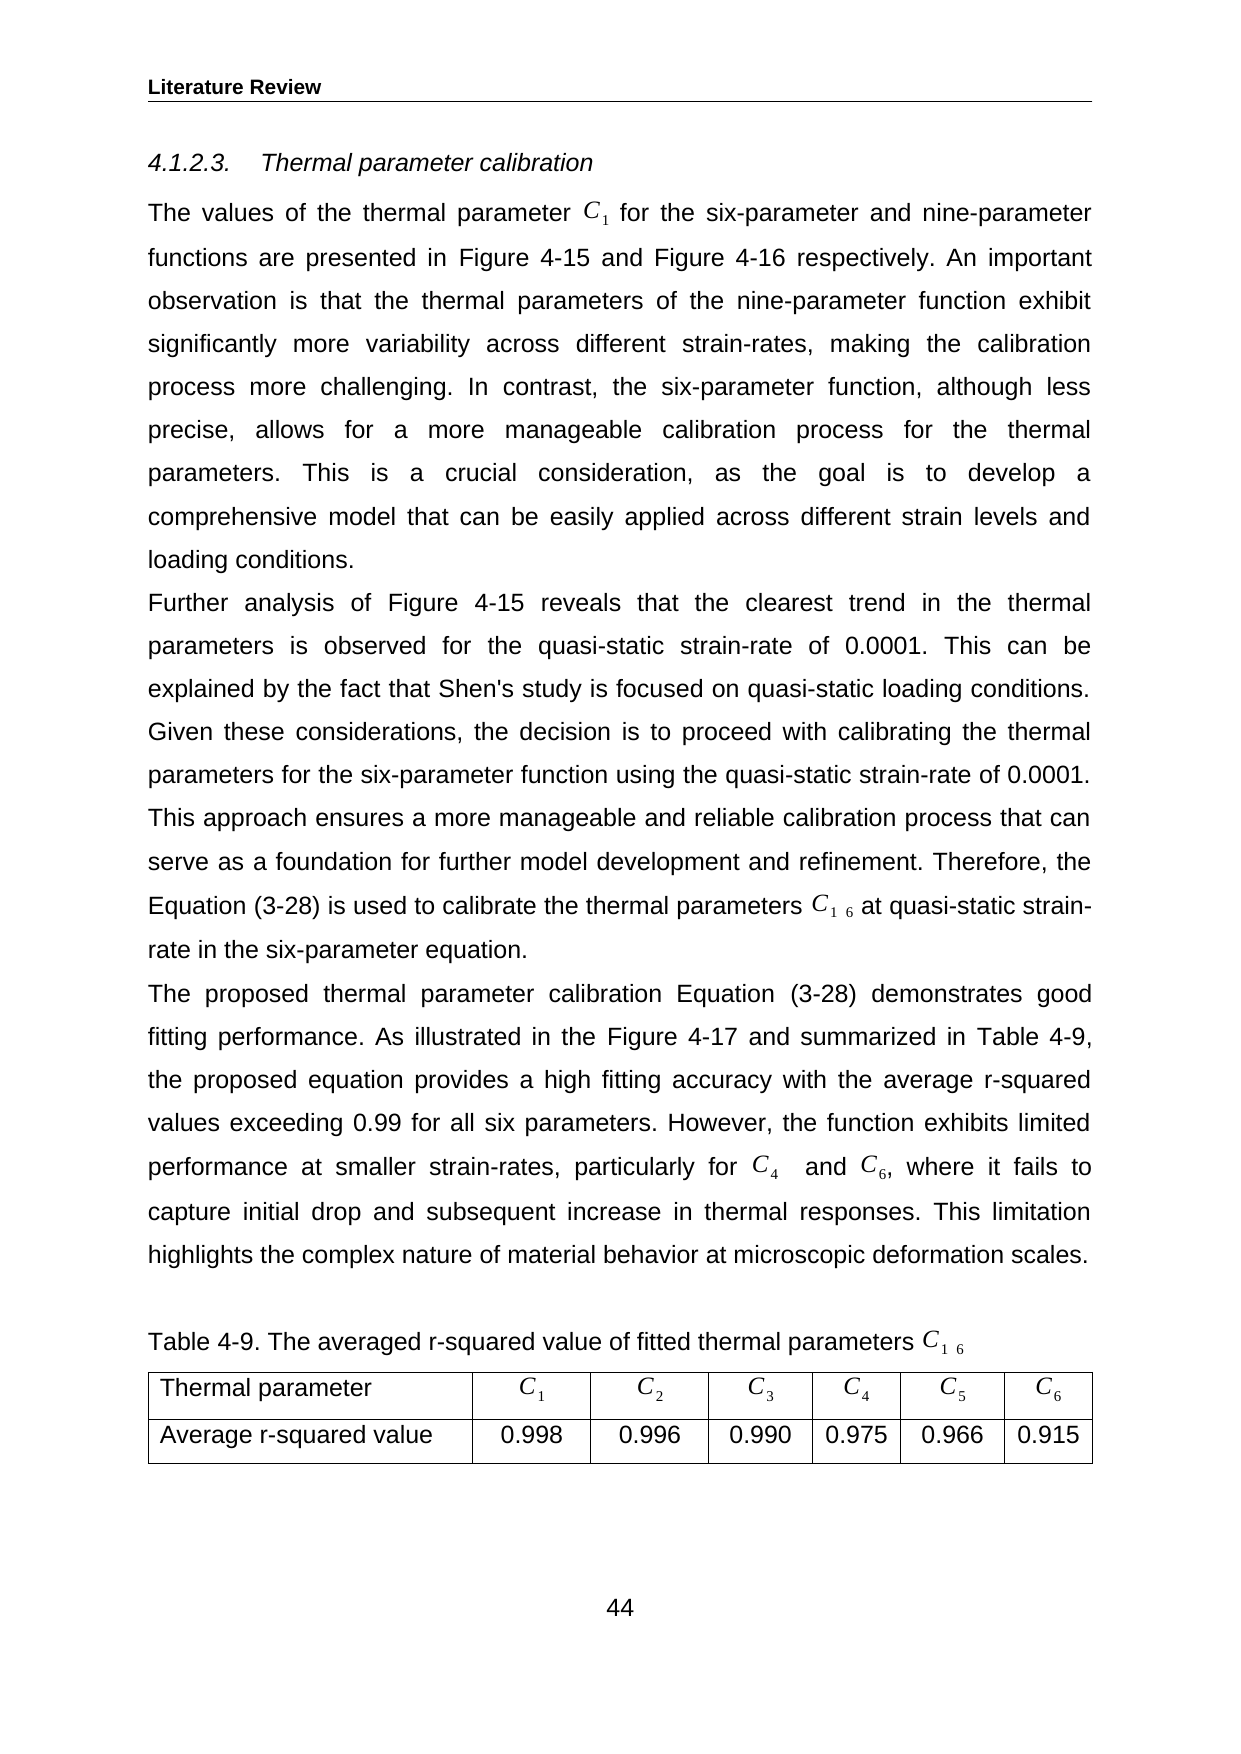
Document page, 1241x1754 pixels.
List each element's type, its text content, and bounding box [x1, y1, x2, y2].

table_header [813, 1373, 900, 1418]
table_header Thermal parameter [149, 1373, 472, 1418]
table_cell 0.998 [473, 1420, 590, 1463]
table_cell 0.966 [901, 1420, 1004, 1463]
table_header [709, 1373, 812, 1418]
table_cell 0.996 [591, 1420, 708, 1463]
table_header [473, 1373, 590, 1418]
table_cell 0.915 [1005, 1420, 1092, 1463]
table_cell Average r-squared value [149, 1420, 472, 1463]
table_cell 0.990 [709, 1420, 812, 1463]
table_header [591, 1373, 708, 1418]
table_header [901, 1373, 1004, 1418]
subtitle Thermal parameter calibration [148, 148, 1092, 176]
table_cell 0.975 [813, 1420, 900, 1463]
table_header [1005, 1373, 1092, 1418]
